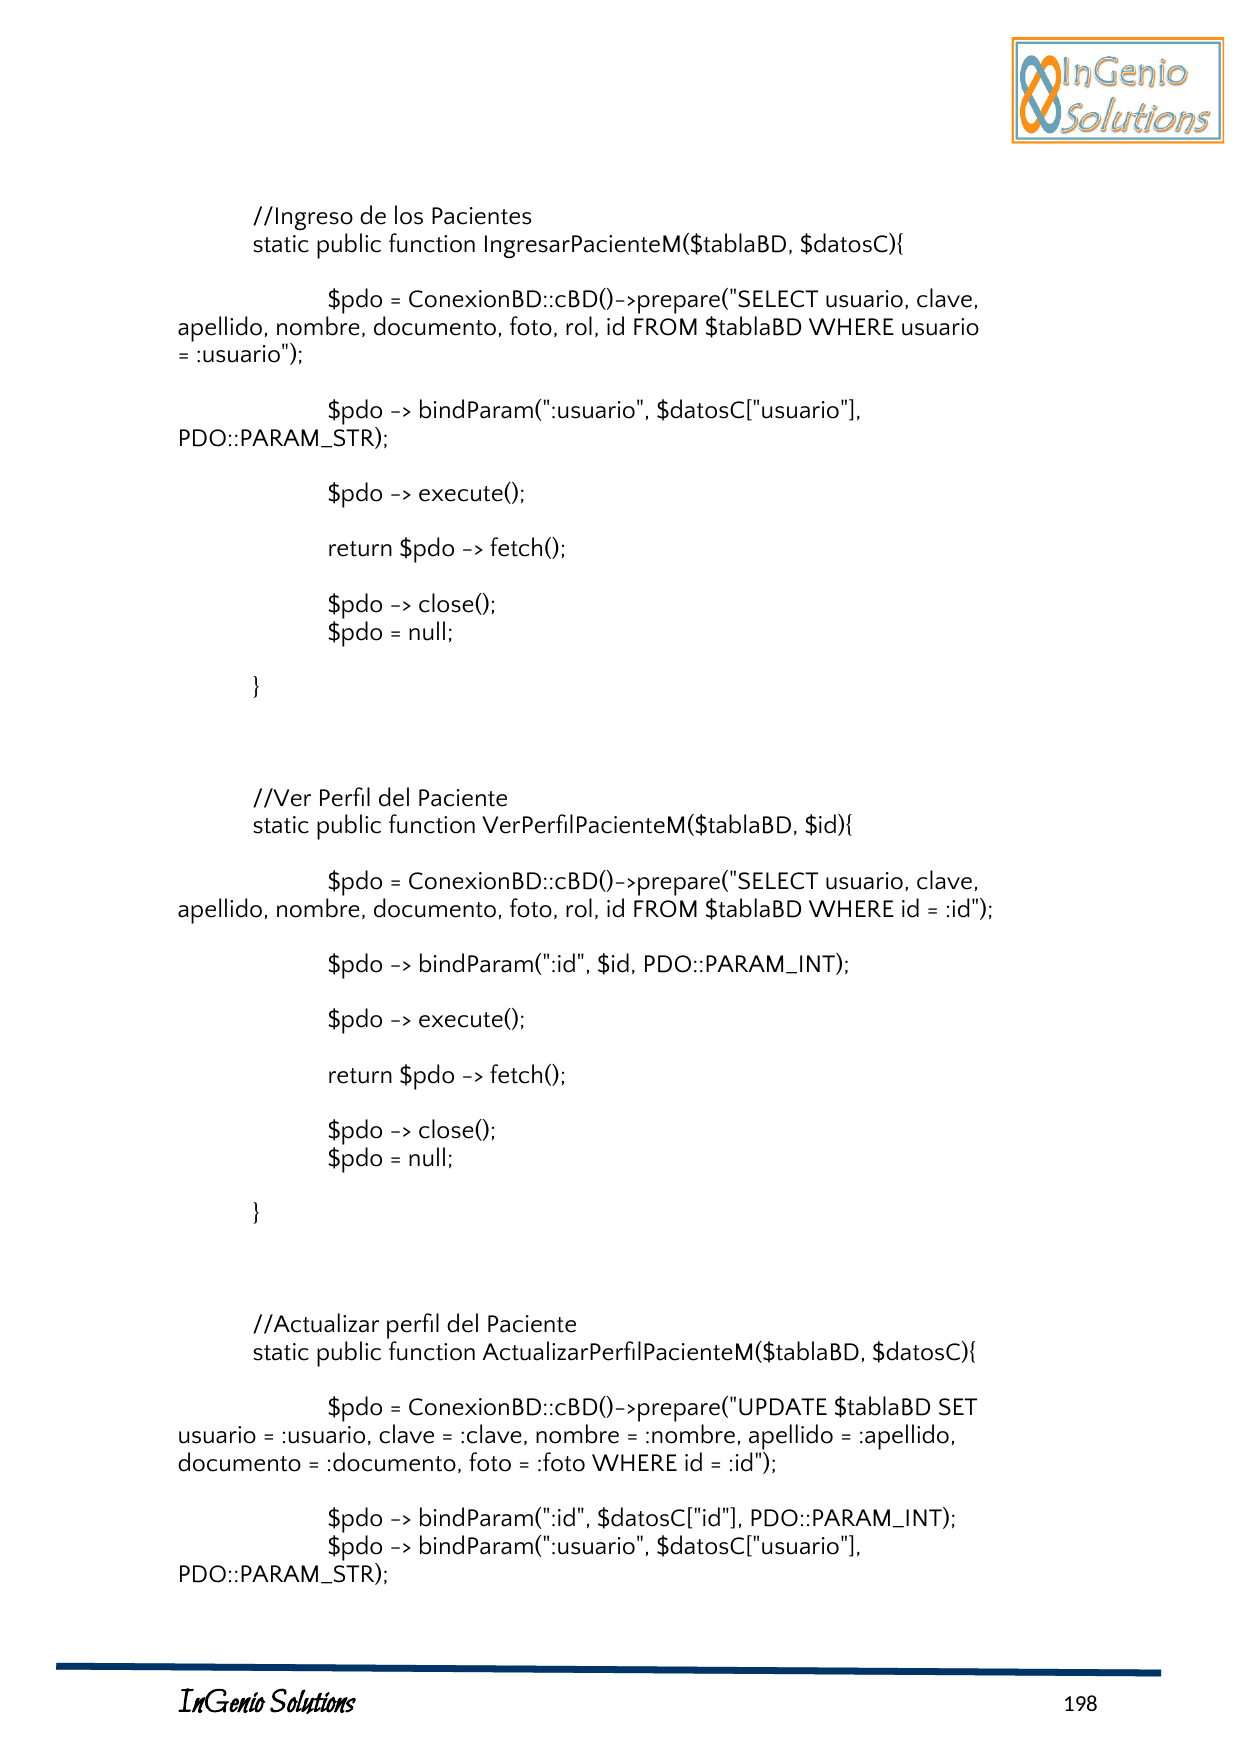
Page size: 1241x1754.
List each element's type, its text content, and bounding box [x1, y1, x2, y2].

text return $pdo -> fetch(); [177, 1062, 1063, 1090]
text static public function VerPerfilPacienteM($tablaBD, $id){ [177, 813, 1063, 840]
text $pdo -> execute(); [177, 1007, 1063, 1034]
text //Ver Perfil del Paciente [177, 785, 1063, 813]
picture [1011, 37, 1225, 146]
text static public function ActualizarPerfilPacienteM($tablaBD, $datosC){ [177, 1339, 1063, 1367]
text } [177, 1201, 1063, 1228]
text $pdo = ConexionBD::cBD()->prepare("SELECT usuario, clave, apellido, nombre, documento, foto, rol, id FROM $tablaBD WHERE usuario = :usuario"); [177, 286, 1063, 369]
text //Ingreso de los Pacientes [177, 203, 1063, 231]
text $pdo -> bindParam(":id", $datosC["id"], PDO::PARAM_INT); [177, 1505, 1063, 1533]
text static public function IngresarPacienteM($tablaBD, $datosC){ [177, 231, 1063, 258]
text $pdo = null; [177, 1145, 1063, 1173]
text $pdo -> close(); [177, 591, 1063, 619]
text //Actualizar perfil del Paciente [177, 1311, 1063, 1339]
text return $pdo -> fetch(); [177, 536, 1063, 563]
text } [177, 674, 1063, 702]
text $pdo -> bindParam(":usuario", $datosC["usuario"], PDO::PARAM_STR); [177, 397, 1063, 452]
text $pdo = ConexionBD::cBD()->prepare("SELECT usuario, clave, apellido, nombre, documento, foto, rol, id FROM $tablaBD WHERE id = :id"); [177, 868, 1063, 923]
text $pdo = null; [177, 619, 1063, 646]
text $pdo -> bindParam(":id", $id, PDO::PARAM_INT); [177, 951, 1063, 979]
text $pdo -> bindParam(":usuario", $datosC["usuario"], PDO::PARAM_STR); [177, 1533, 1063, 1588]
text $pdo -> close(); [177, 1117, 1063, 1145]
text $pdo -> execute(); [177, 480, 1063, 508]
text $pdo = ConexionBD::cBD()->prepare("UPDATE $tablaBD SET usuario = :usuario, clave = :clave, nombre = :nombre, apellido = :apellido, documento = :documento, foto = :foto WHERE id = :id"); [177, 1394, 1063, 1478]
